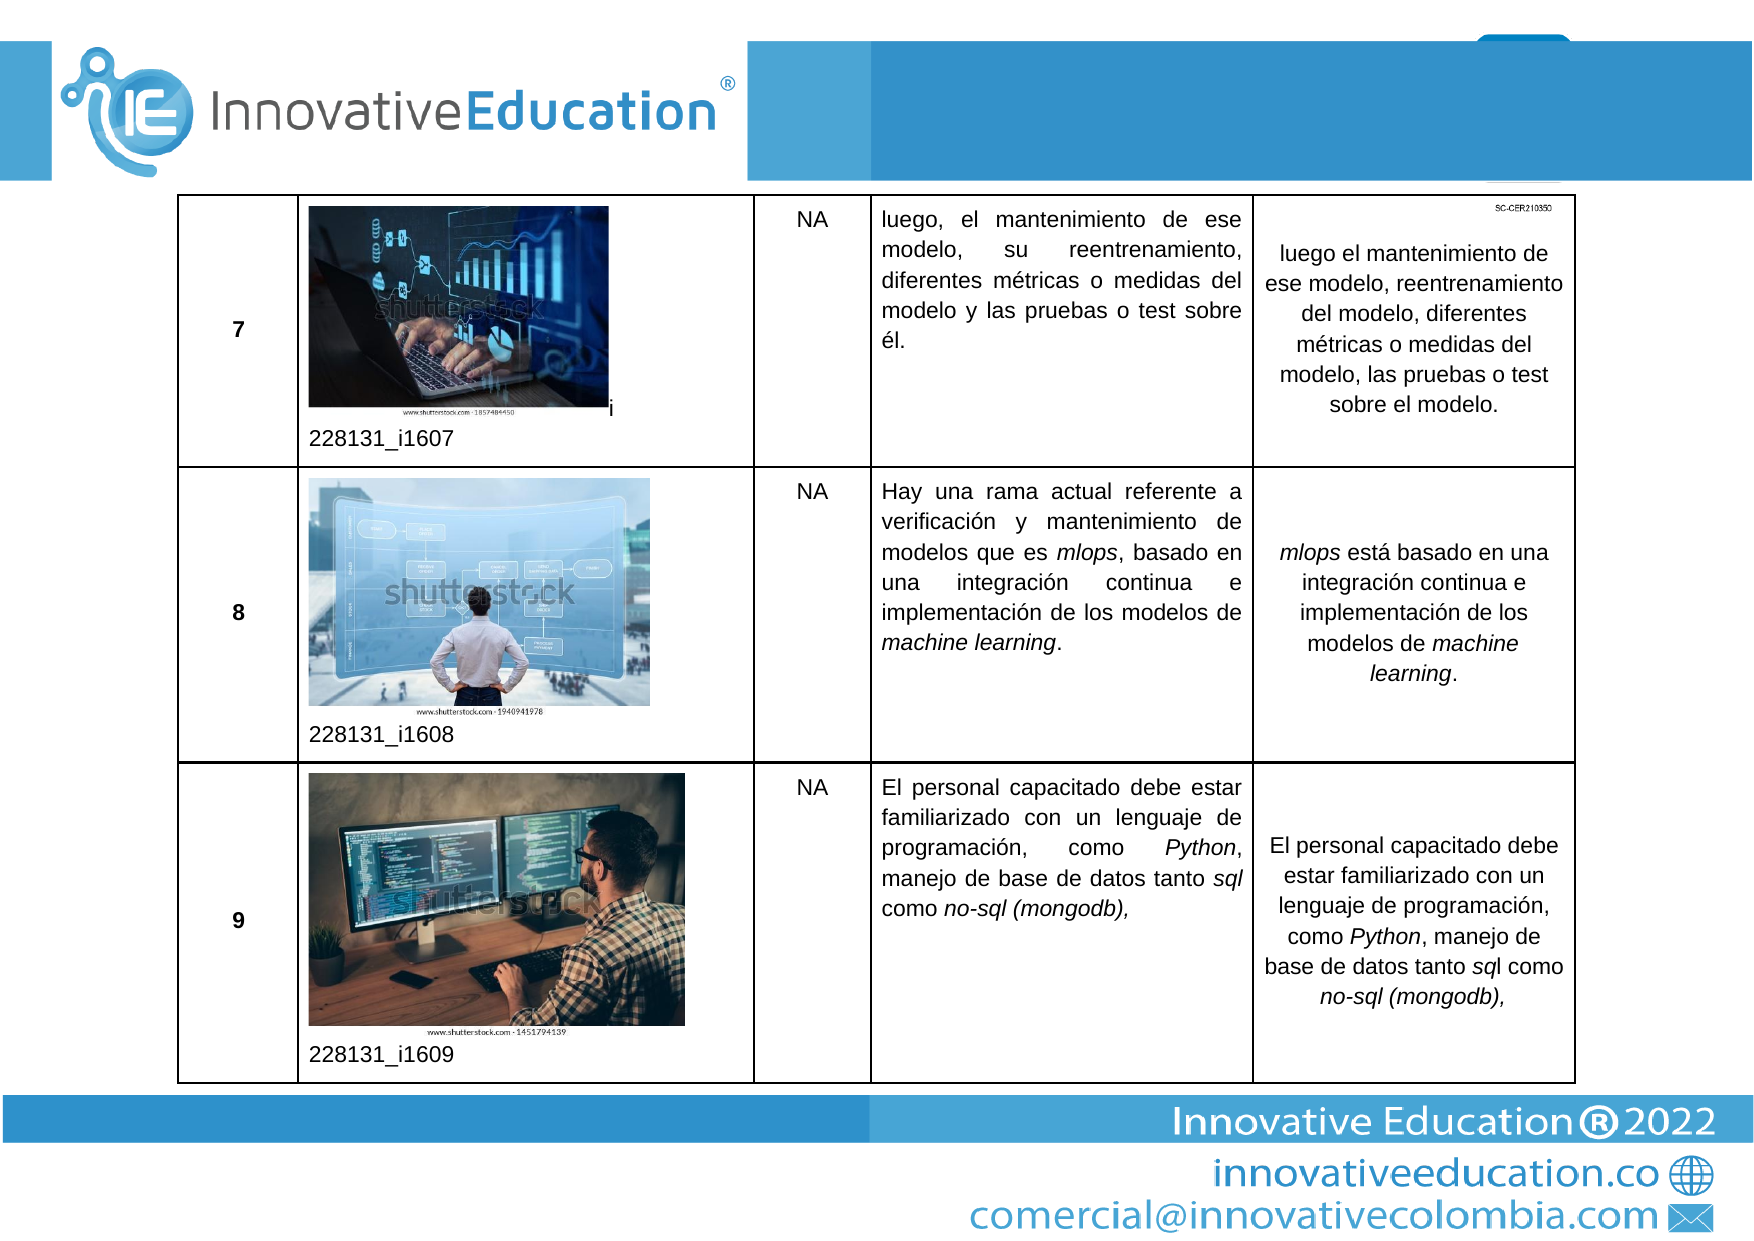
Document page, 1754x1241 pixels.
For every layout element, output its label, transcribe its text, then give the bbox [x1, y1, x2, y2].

table_cell mlops está basado en una integración continua e implementación de los modelos de machine learning. [1254, 468, 1574, 761]
table_cell NA [755, 468, 870, 761]
table_cell luego el mantenimiento de ese modelo, reentrenamiento del modelo, diferentes métricas o medidas del modelo, las pruebas o test sobre el modelo. [1254, 196, 1574, 466]
picture [0, 28, 1752, 194]
table_cell El personal capacitado debe estar familiarizado con un lenguaje de programación, como Python, manejo de base de datos tanto sql como no-sql (mongodb), [1254, 764, 1574, 1082]
table_cell 228131_i1608 [299, 468, 753, 761]
picture [308, 773, 685, 1038]
table_cell luego, el mantenimiento de ese modelo, su reentrenamiento, diferentes métricas o medidas del modelo y las pruebas o test sobre él. [872, 196, 1252, 466]
table_cell NA [755, 196, 870, 466]
table_cell 228131_i1609 [299, 764, 753, 1082]
table_cell NA [755, 764, 870, 1082]
picture [2, 1093, 1754, 1239]
table_cell 8 [179, 468, 297, 761]
table_cell El personal capacitado debe estar familiarizado con un lenguaje de programación, como Python, manejo de base de datos tanto sql como no-sql (mongodb), [872, 764, 1252, 1082]
table_cell Hay una rama actual referente a verificación y mantenimiento de modelos que es mlops, basado en una integración continua e implementación de los modelos de machine learning. [872, 468, 1252, 761]
picture [308, 478, 650, 717]
picture [308, 206, 609, 417]
table_cell 9 [179, 764, 297, 1082]
table_cell 7 [179, 196, 297, 466]
table_cell i 228131_i1607 [299, 196, 753, 466]
